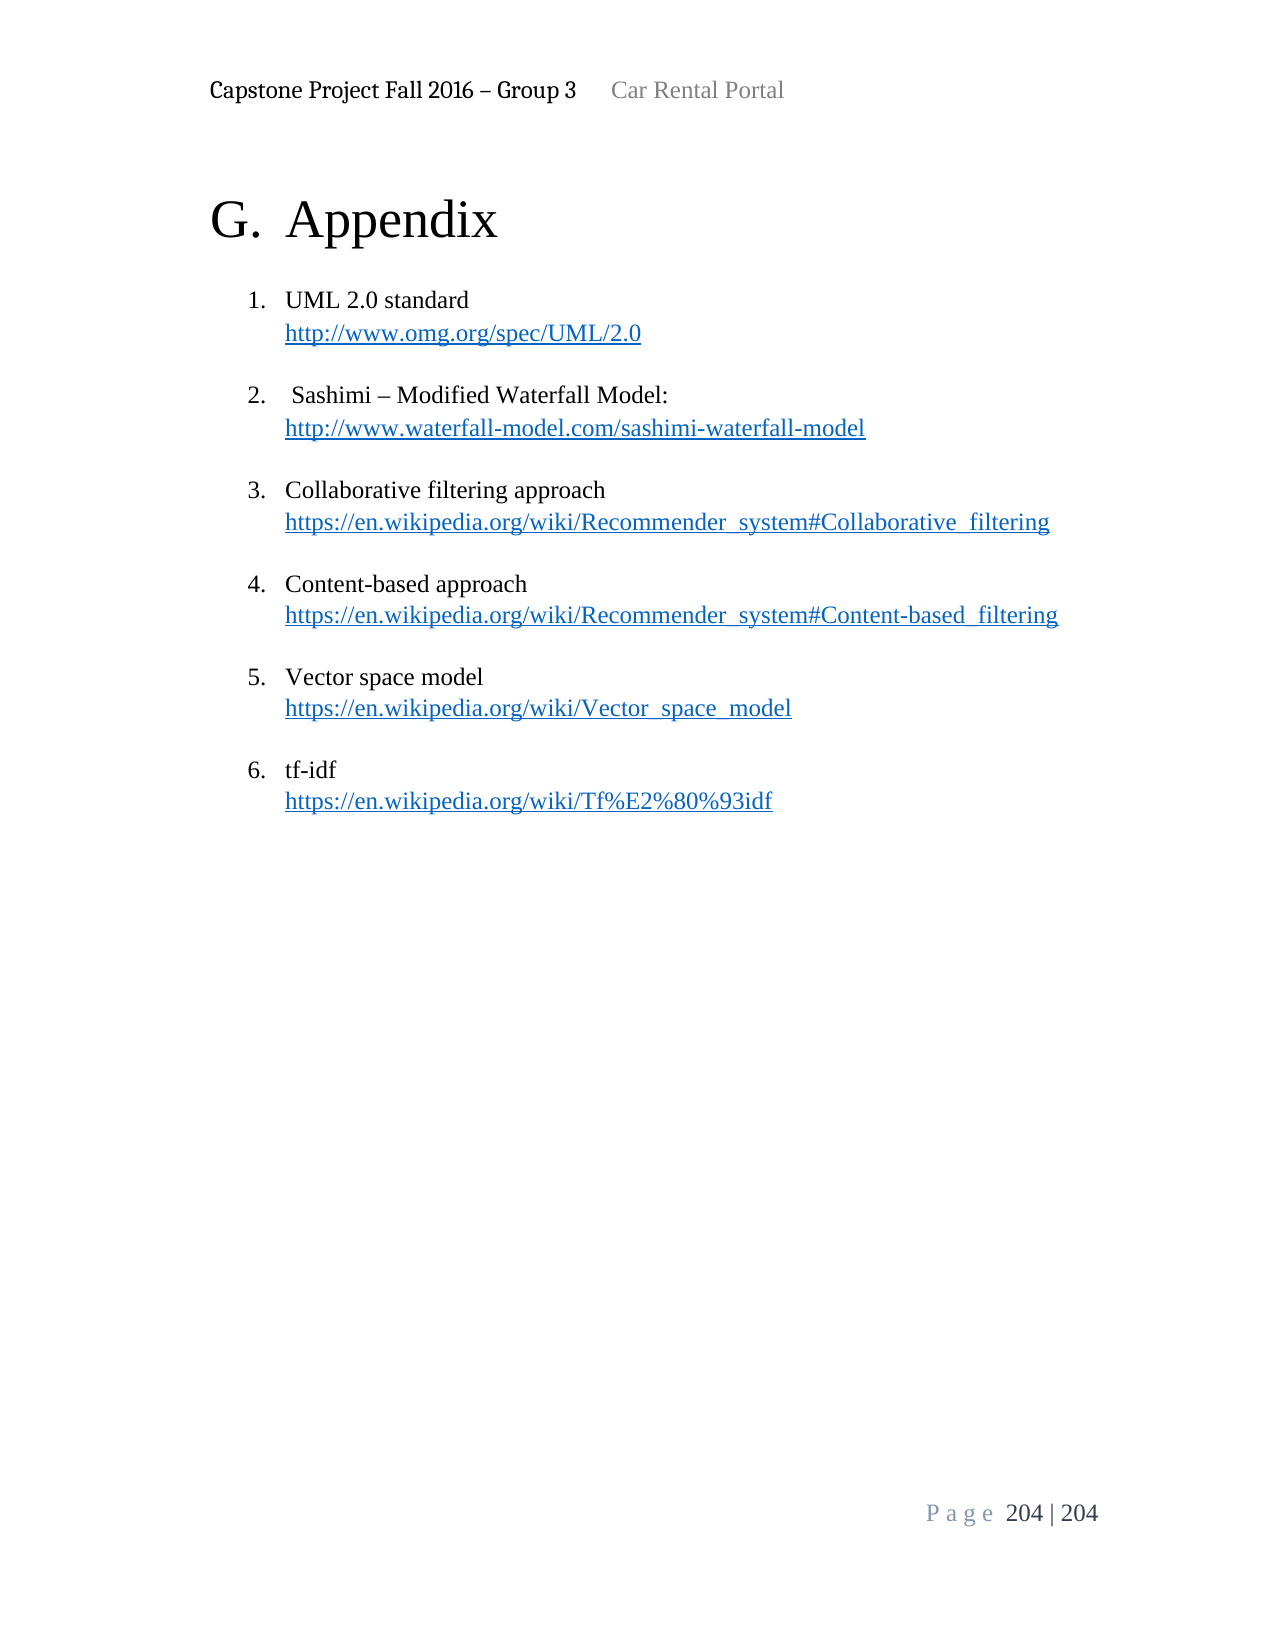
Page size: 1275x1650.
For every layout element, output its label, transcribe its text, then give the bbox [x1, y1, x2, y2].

list UML 2.0 standard [247, 285, 1125, 314]
list Content-based approach [247, 569, 1125, 597]
list Vector space model [247, 662, 1125, 691]
list https://en.wikipedia.org/wiki/Recommender_system#Collaborative_filtering [285, 507, 1125, 535]
list https://en.wikipedia.org/wiki/Vector_space_model [285, 693, 1125, 722]
list Sashimi – Modified Waterfall Model: [247, 380, 1125, 409]
list http://www.omg.org/spec/UML/2.0 [285, 318, 1125, 347]
list https://en.wikipedia.org/wiki/Tf%E2%80%93idf [285, 786, 1125, 815]
subtitle Appendix [210, 187, 1125, 249]
list Collaborative filtering approach [247, 476, 1125, 504]
list http://www.waterfall-model.com/sashimi-waterfall-model [285, 413, 1125, 442]
list tf-idf [247, 755, 1125, 784]
list https://en.wikipedia.org/wiki/Recommender_system#Content-based_filtering [285, 600, 1125, 628]
